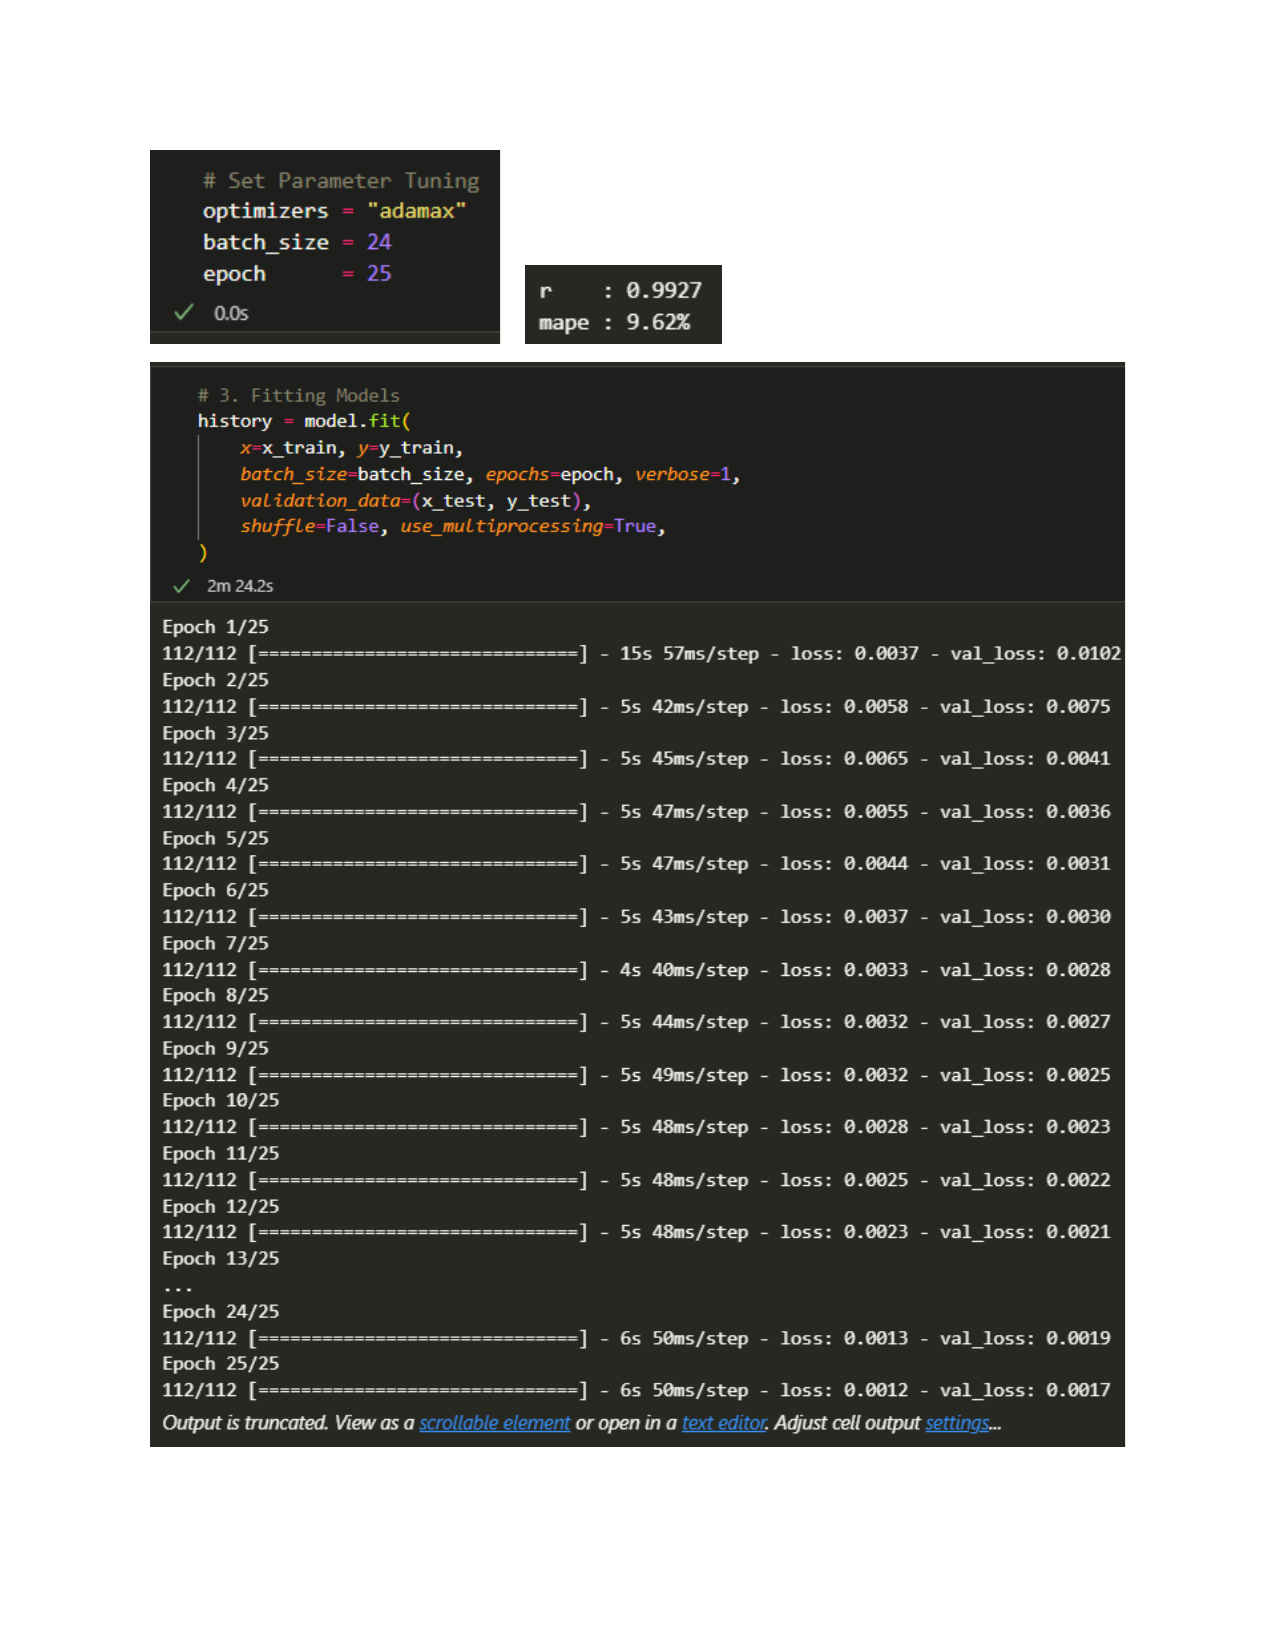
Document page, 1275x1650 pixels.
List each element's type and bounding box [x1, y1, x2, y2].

picture [150, 362, 1125, 1447]
picture [150, 150, 501, 344]
picture [525, 265, 722, 344]
